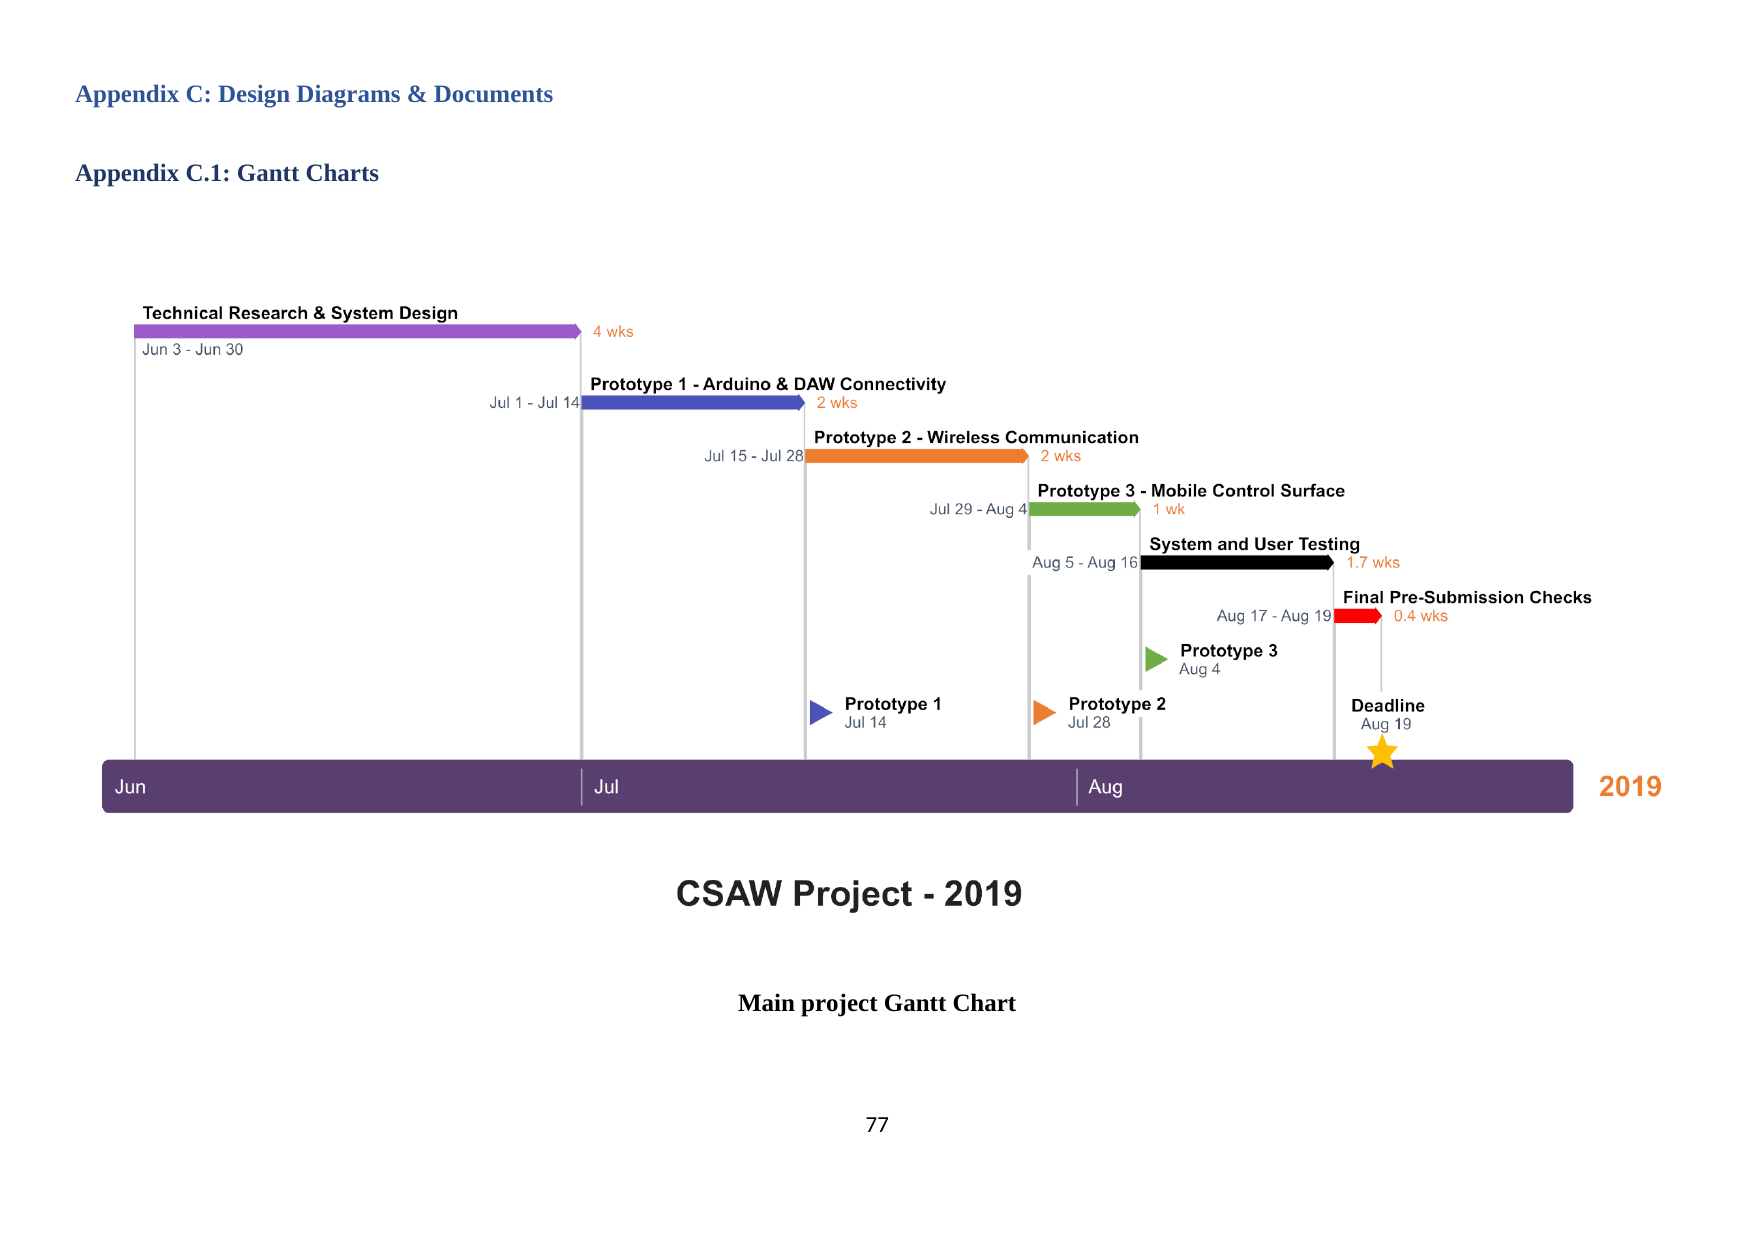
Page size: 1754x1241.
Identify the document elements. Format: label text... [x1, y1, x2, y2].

subtitle Appendix C.1: Gantt Charts [75, 158, 1679, 187]
subtitle Appendix C: Design Diagrams & Documents [75, 79, 1679, 108]
picture [78, 252, 1683, 943]
